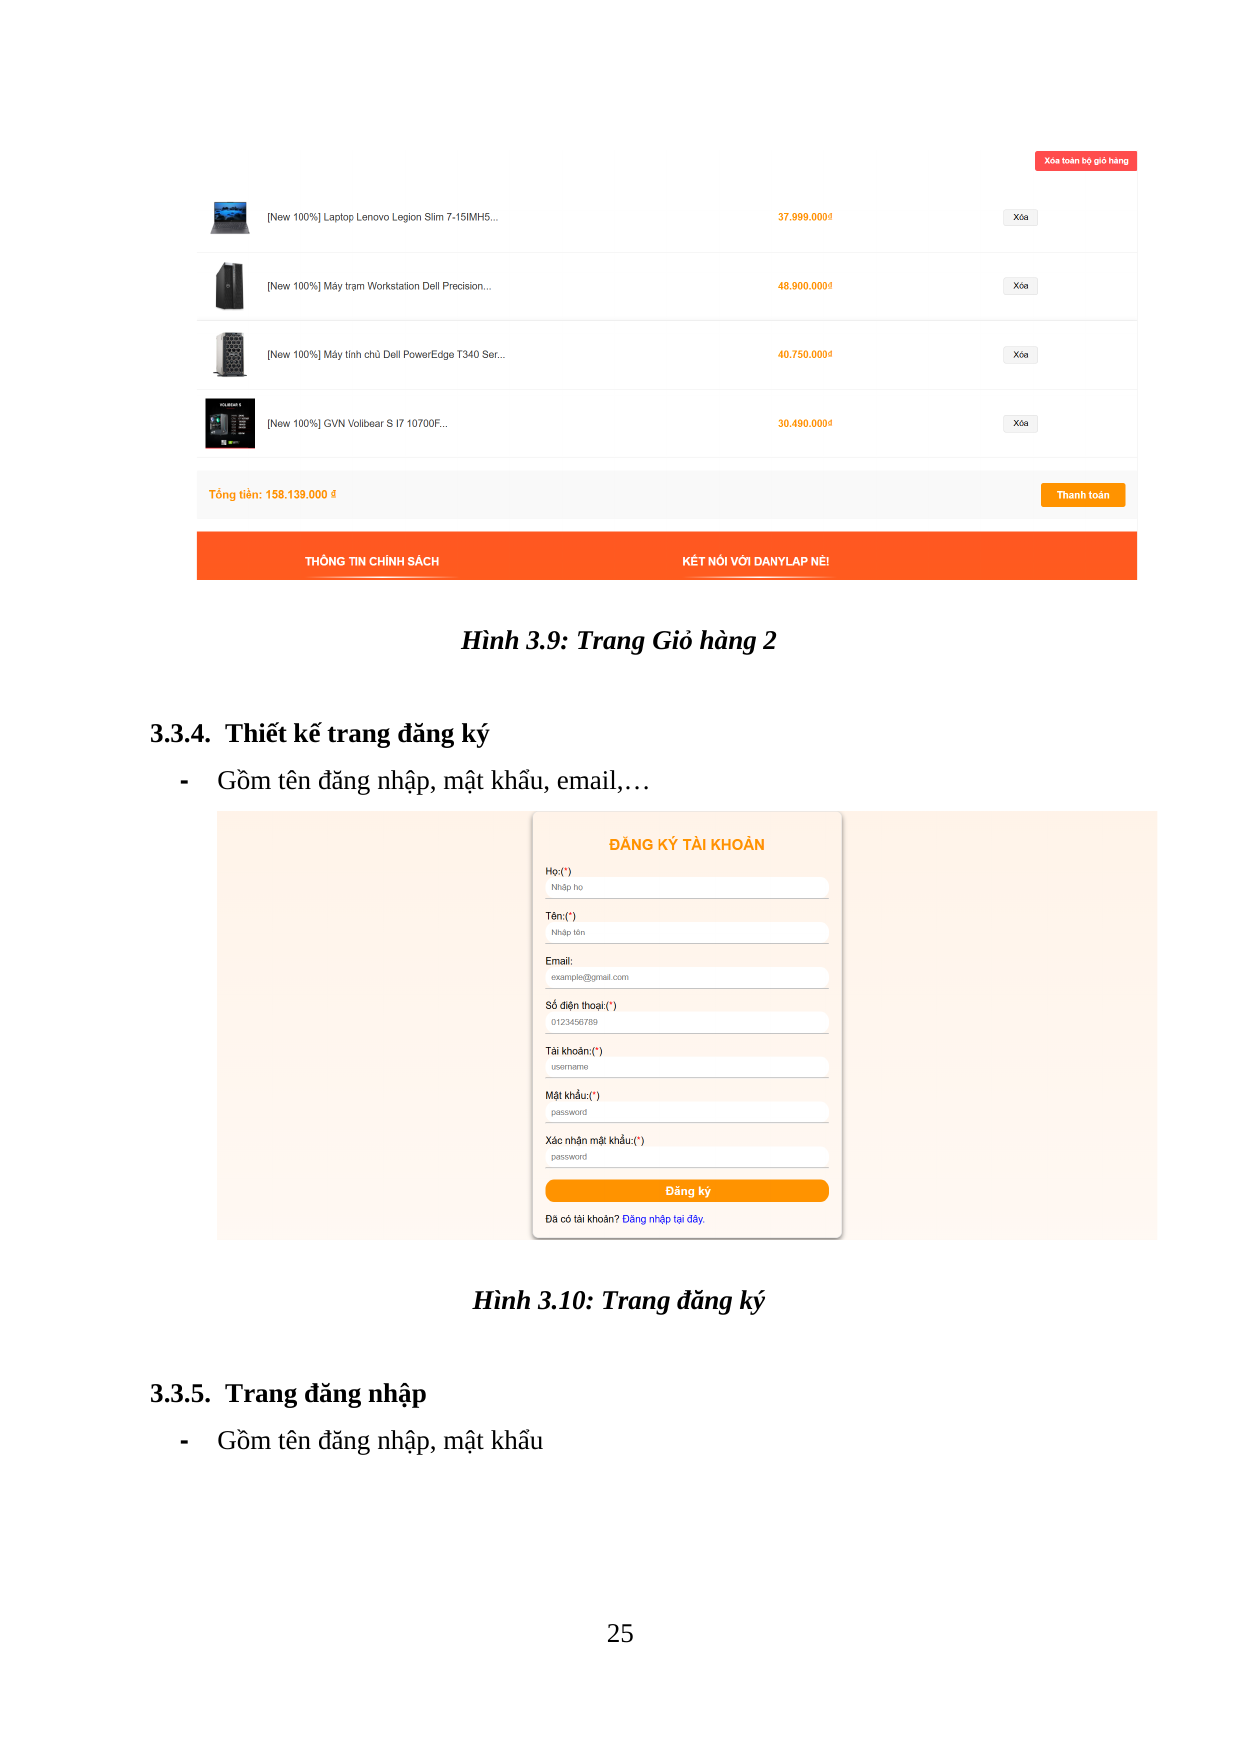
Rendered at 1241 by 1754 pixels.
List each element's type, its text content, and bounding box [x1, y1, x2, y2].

list Gồm tên đăng nhập, mật khẩu [179, 1424, 1090, 1455]
text Hình 3.9: Trang Giỏ hàng 2 [150, 624, 1090, 655]
picture [196, 150, 1138, 580]
list Gồm tên đăng nhập, mật khẩu, email,… [179, 764, 1090, 796]
text Hình 3.10: Trang đăng ký [150, 1284, 1090, 1315]
list Trang đăng nhập [150, 1377, 1090, 1408]
list Thiết kế trang đăng ký [150, 718, 1090, 749]
picture [217, 811, 1158, 1240]
